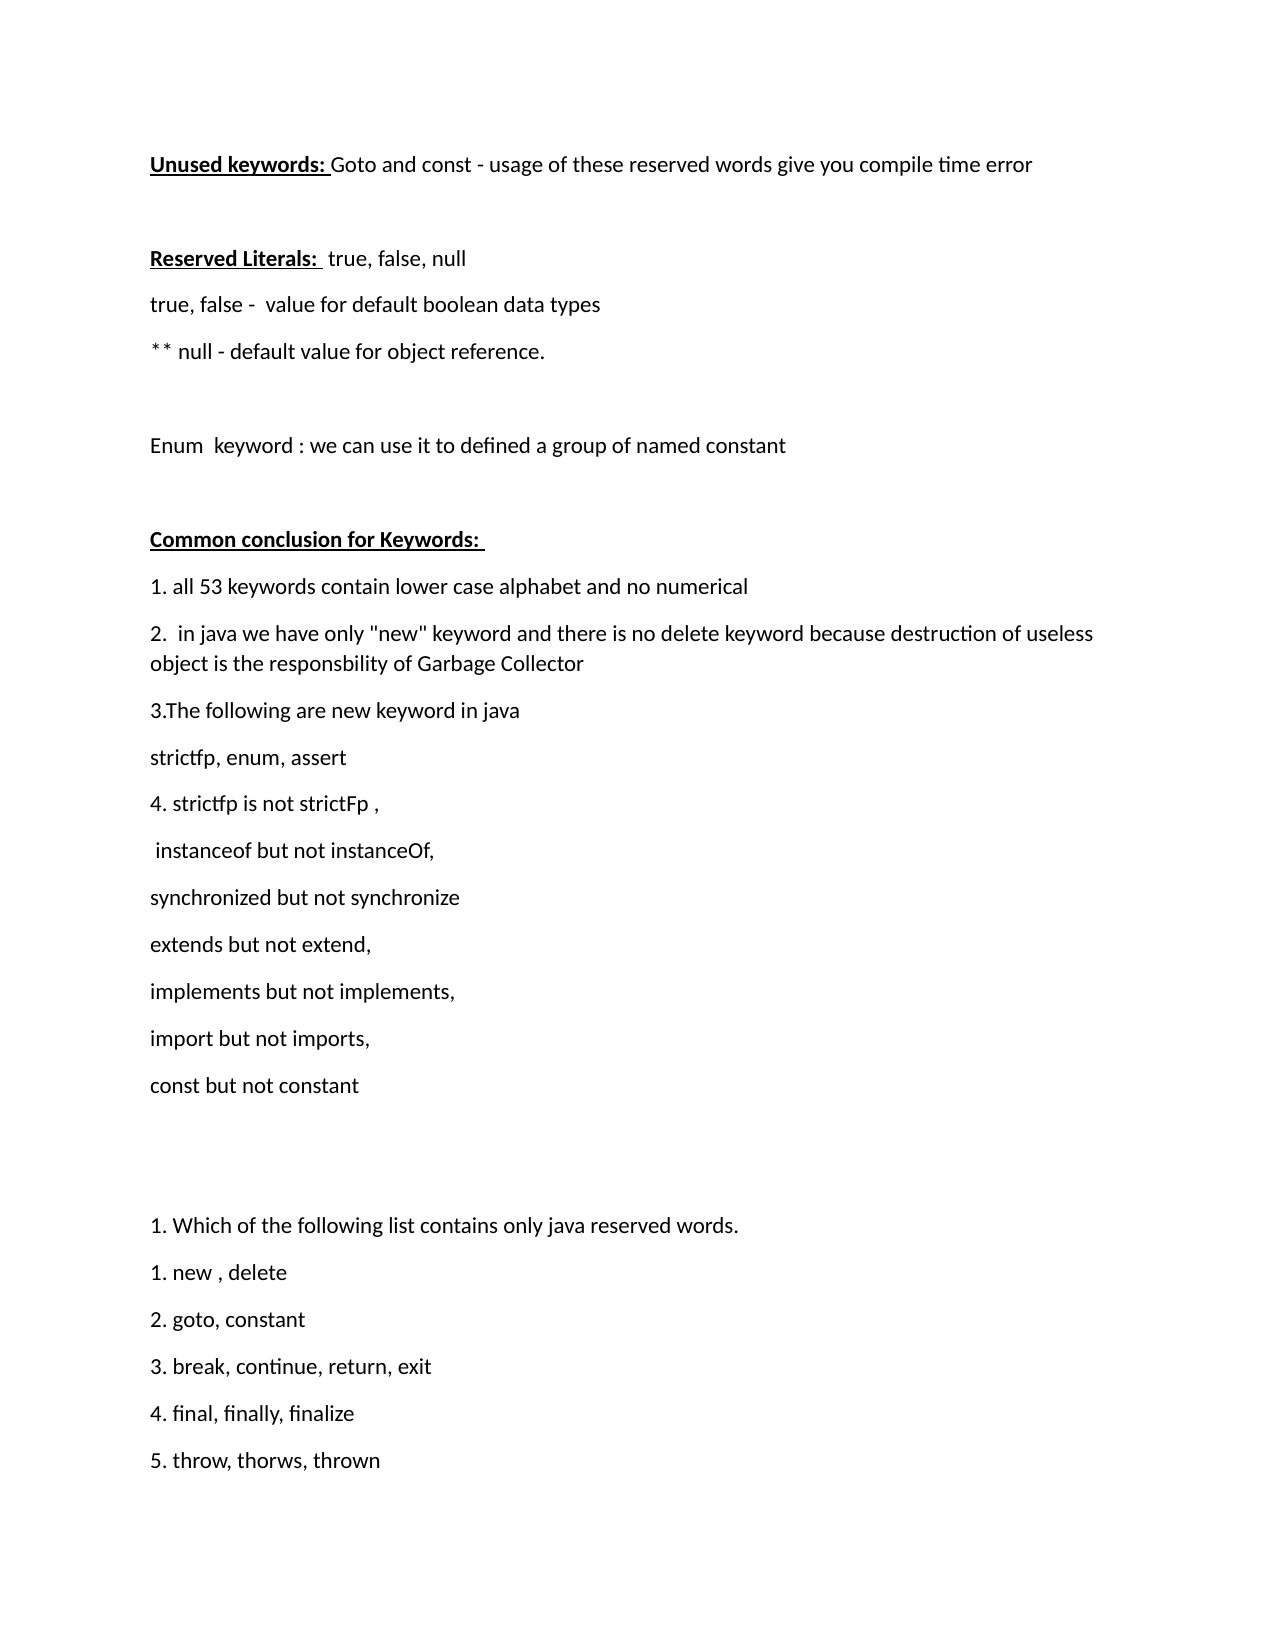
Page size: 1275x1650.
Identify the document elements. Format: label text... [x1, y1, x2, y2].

text Reserved Literals: true, false, null [150, 244, 1125, 272]
text 4. final, finally, finalize [150, 1399, 1125, 1427]
text 5. throw, thorws, thrown [150, 1446, 1125, 1474]
text 2. goto, constant [150, 1305, 1125, 1333]
text implements but not implements, [150, 977, 1125, 1005]
text 3. break, continue, return, exit [150, 1352, 1125, 1380]
text Common conclusion for Keywords: [150, 525, 1125, 553]
text extends but not extend, [150, 930, 1125, 958]
text ** null - default value for object reference. [150, 337, 1125, 366]
text 2. in java we have only "new" keyword and there is no delete keyword because destruction of useless object is the responsbility of Garbage Collector [150, 619, 1125, 677]
text true, false - value for default boolean data types [150, 291, 1125, 319]
text import but not imports, [150, 1024, 1125, 1052]
text synchronized but not synchronize [150, 883, 1125, 911]
text strictfp, enum, assert [150, 743, 1125, 771]
text 1. new , delete [150, 1258, 1125, 1286]
text Unused keywords: Goto and const - usage of these reserved words give you compile time error [150, 150, 1125, 178]
text 1. Which of the following list contains only java reserved words. [150, 1211, 1125, 1239]
text instanceof but not instanceOf, [150, 836, 1125, 864]
text const but not constant [150, 1071, 1125, 1099]
text 4. strictfp is not strictFp , [150, 789, 1125, 818]
text 3.The following are new keyword in java [150, 696, 1125, 724]
text 1. all 53 keywords contain lower case alphabet and no numerical [150, 572, 1125, 600]
text Enum keyword : we can use it to defined a group of named constant [150, 431, 1125, 459]
